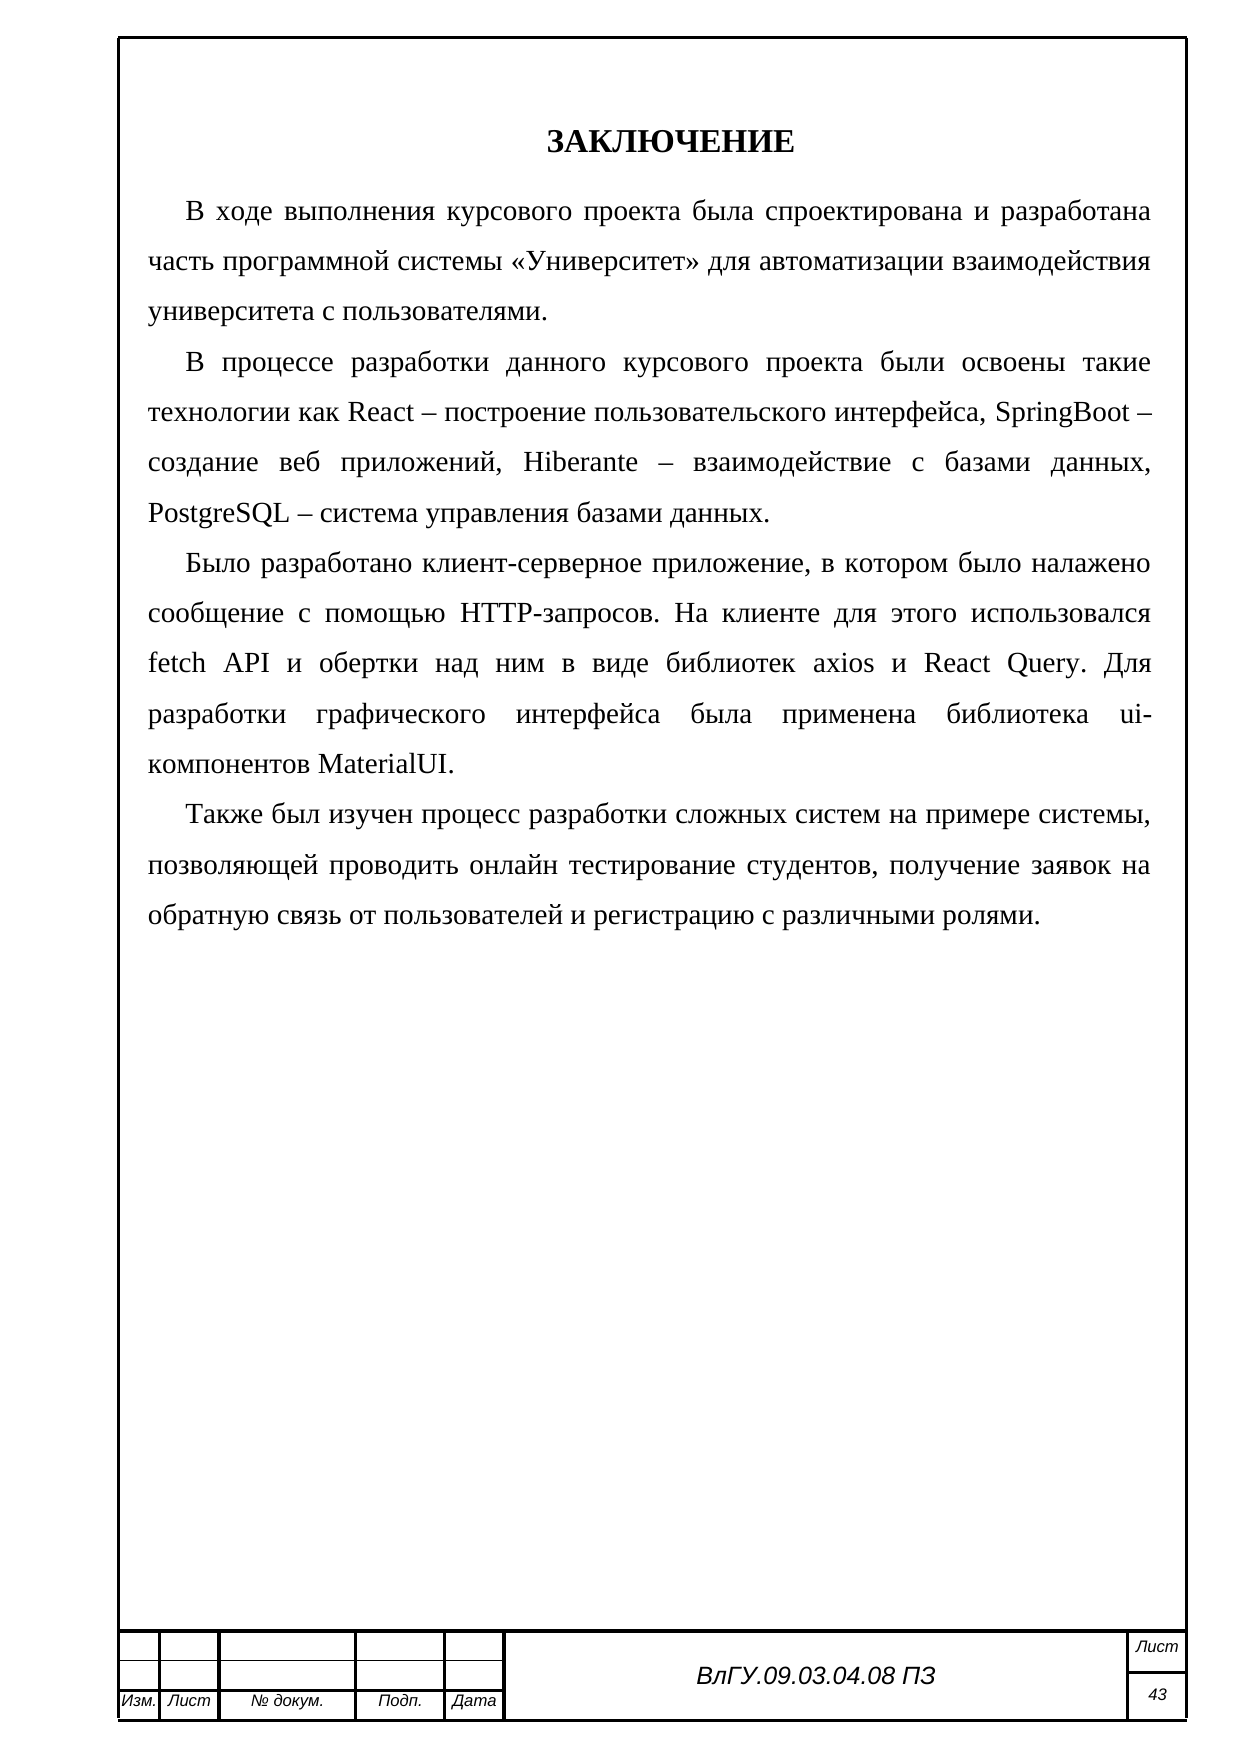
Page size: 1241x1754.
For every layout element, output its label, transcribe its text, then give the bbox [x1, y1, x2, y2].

subtitle заключение [148, 121, 1194, 159]
text Также был изучен процесс разработки сложных систем на примере системы, позволяющей проводить онлайн тестирование студентов, получение заявок на обратную связь от пользователей и регистрацию с различными ролями. [148, 797, 1152, 931]
text В ходе выполнения курсового проекта была спроектирована и разработана часть программной системы «Университет» для автоматизации взаимодействия университета с пользователями. [148, 193, 1152, 327]
text Было разработано клиент-серверное приложение, в котором было налажено сообщение с помощью HTTP-запросов. На клиенте для этого использовался fetch API и обертки над ним в виде библиотек axios и React Query. Для разработки графического интерфейса была применена библиотека ui-компонентов MaterialUI. [148, 545, 1152, 780]
text В процессе разработки данного курсового проекта были освоены такие технологии как React – построение пользовательского интерфейса, SpringBoot – создание веб приложений, Hiberante – взаимодействие с базами данных, PostgreSQL – система управления базами данных. [148, 344, 1152, 528]
